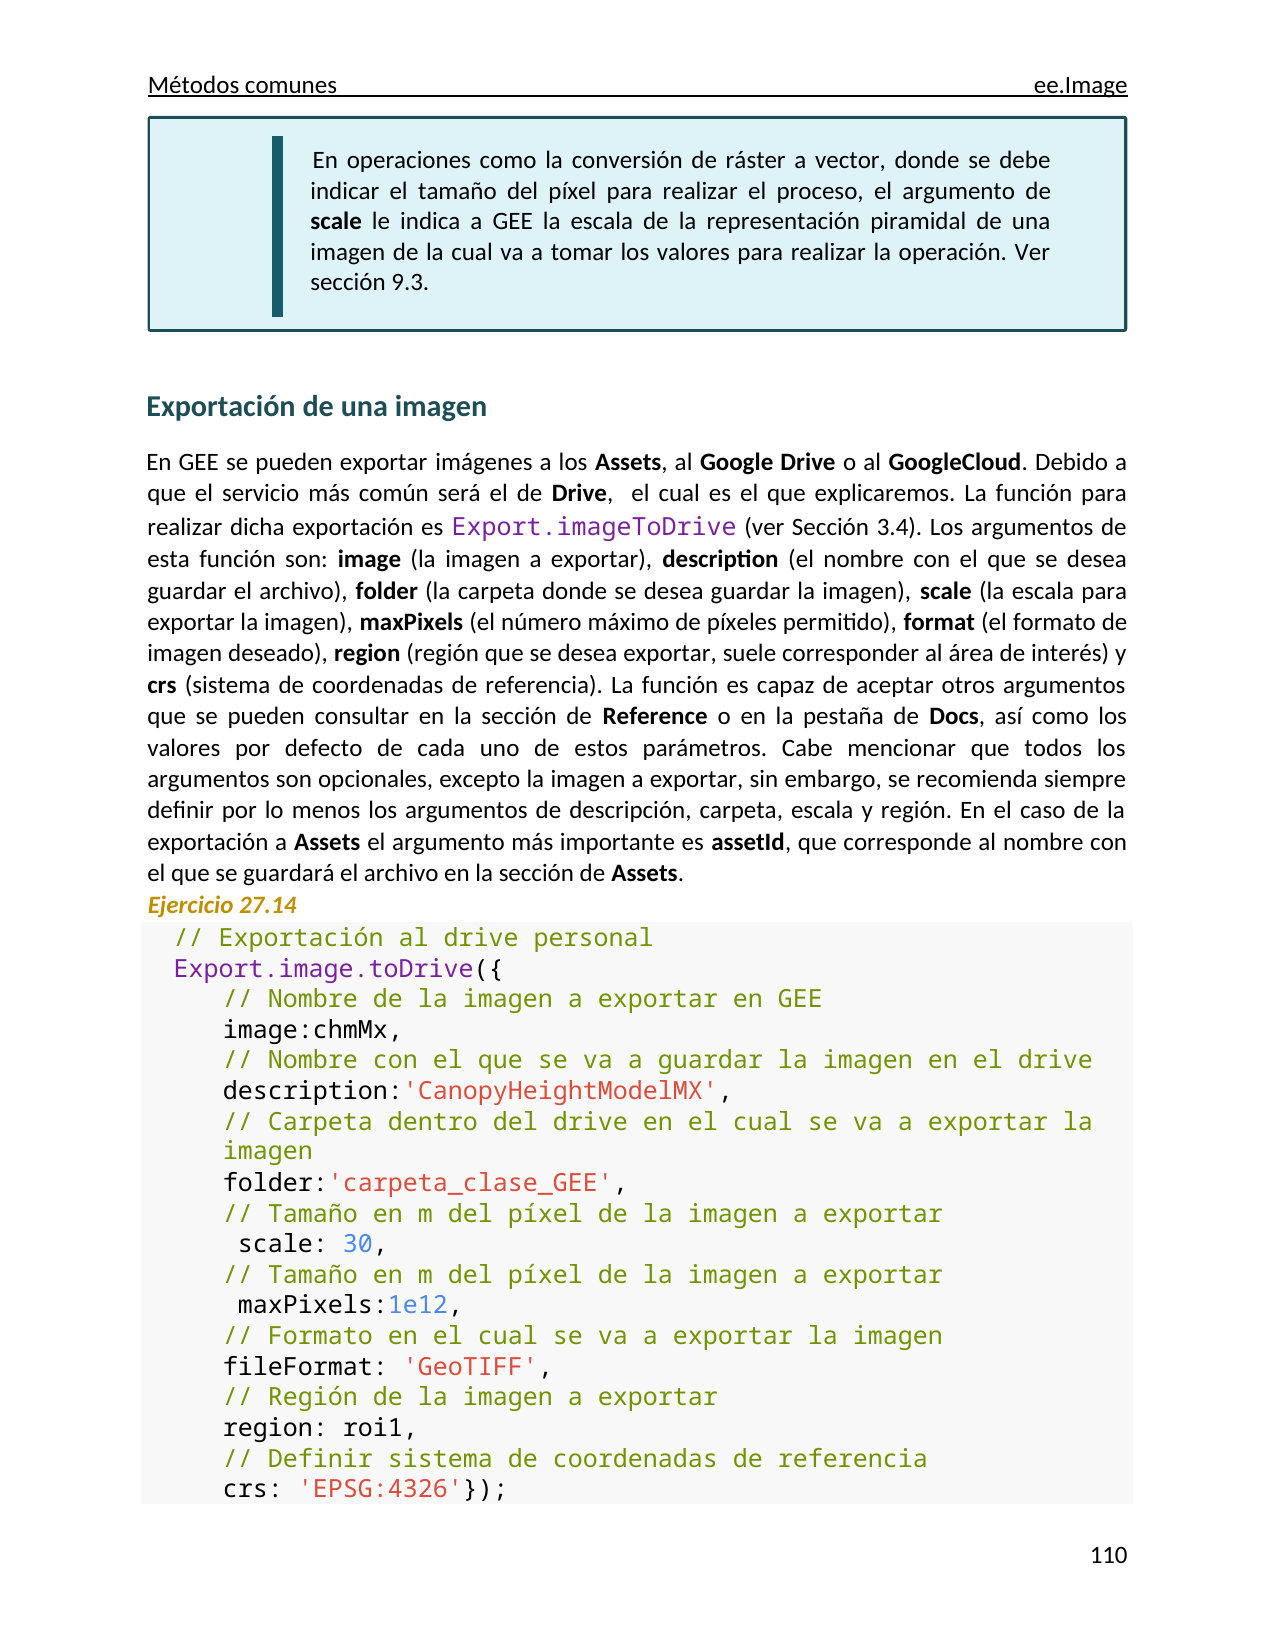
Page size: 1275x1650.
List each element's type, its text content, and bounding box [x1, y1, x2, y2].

text En GEE se pueden exportar imágenes a los Assets, al Google Drive o al GoogleCloud. Debido a que el servicio más común será el de Drive, el cual es el que explicaremos. La función para realizar dicha exportación es Export.imageToDrive (ver Sección 3.4). Los argumentos de esta función son: image (la imagen a exportar), description (el nombre con el que se desea guardar el archivo), folder (la carpeta donde se desea guardar la imagen), scale (la escala para exportar la imagen), maxPixels (el número máximo de píxeles permitido), format (el formato de imagen deseado), region (región que se desea exportar, suele corresponder al área de interés) y crs (sistema de coordenadas de referencia). La función es capaz de aceptar otros argumentos que se pueden consultar en la sección de Reference o en la pestaña de Docs, así como los valores por defecto de cada uno de estos parámetros. Cabe mencionar que todos los argumentos son opcionales, excepto la imagen a exportar, sin embargo, se recomienda siempre definir por lo menos los argumentos de descripción, carpeta, escala y región. En el caso de la exportación a Assets el argumento más importante es assetId, que corresponde al nombre con el que se guardará el archivo en la sección de Assets. [146, 446, 1127, 888]
text En operaciones como la conversión de ráster a vector, donde se debe indicar el tamaño del píxel para realizar el proceso, el argumento de scale le indica a GEE la escala de la representación piramidal de una imagen de la cual va a tomar los valores para realizar la operación. Ver sección 9.3. [298, 144, 1052, 297]
text Ejercicio 27.14 [148, 889, 1127, 920]
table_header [141, 922, 1133, 1504]
subtitle Exportación de una imagen [146, 387, 1127, 424]
